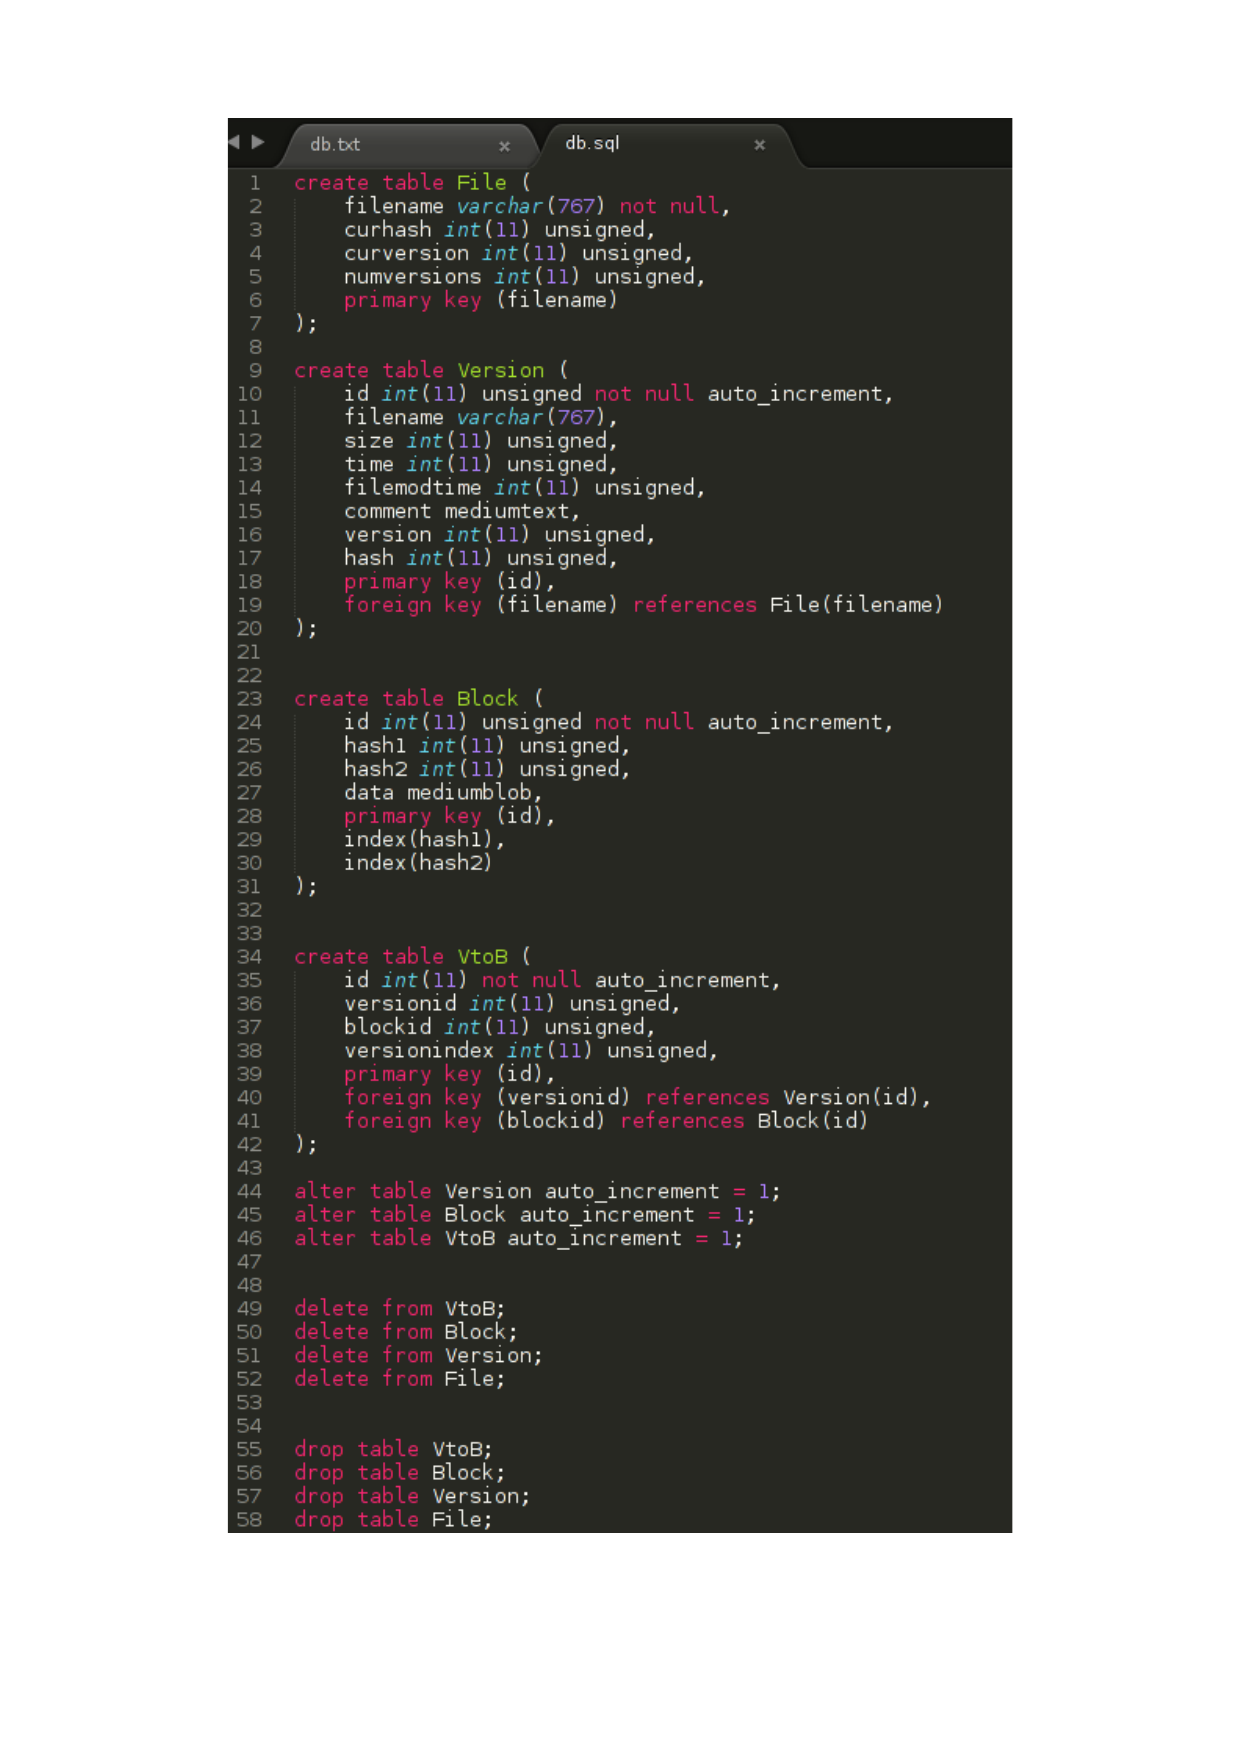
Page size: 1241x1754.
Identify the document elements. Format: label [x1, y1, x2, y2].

picture [227, 118, 1013, 1533]
